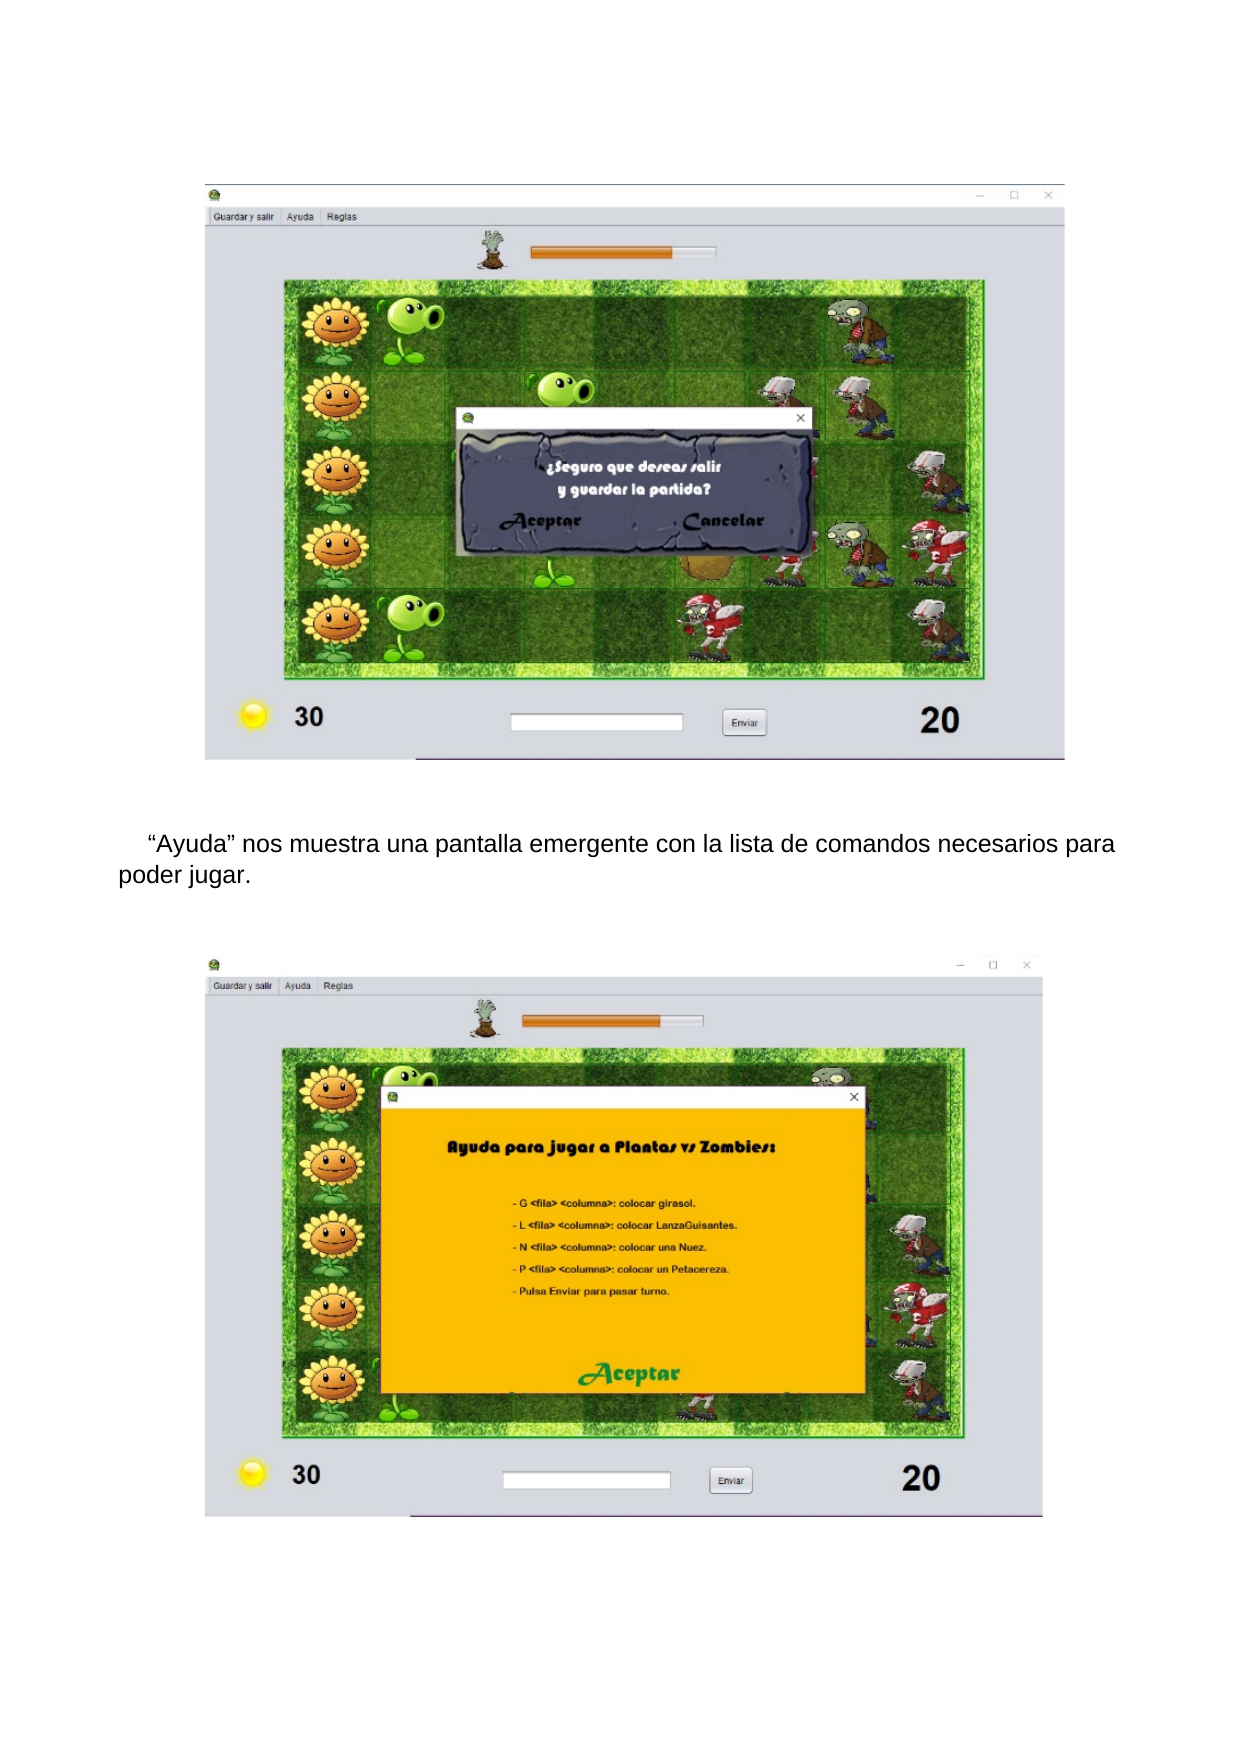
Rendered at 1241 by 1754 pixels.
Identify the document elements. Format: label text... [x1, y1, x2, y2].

picture [204, 184, 1065, 760]
text “Ayuda” nos muestra una pantalla emergente con la lista de comandos necesarios para poder jugar. [118, 829, 1137, 889]
picture [204, 955, 1043, 1517]
